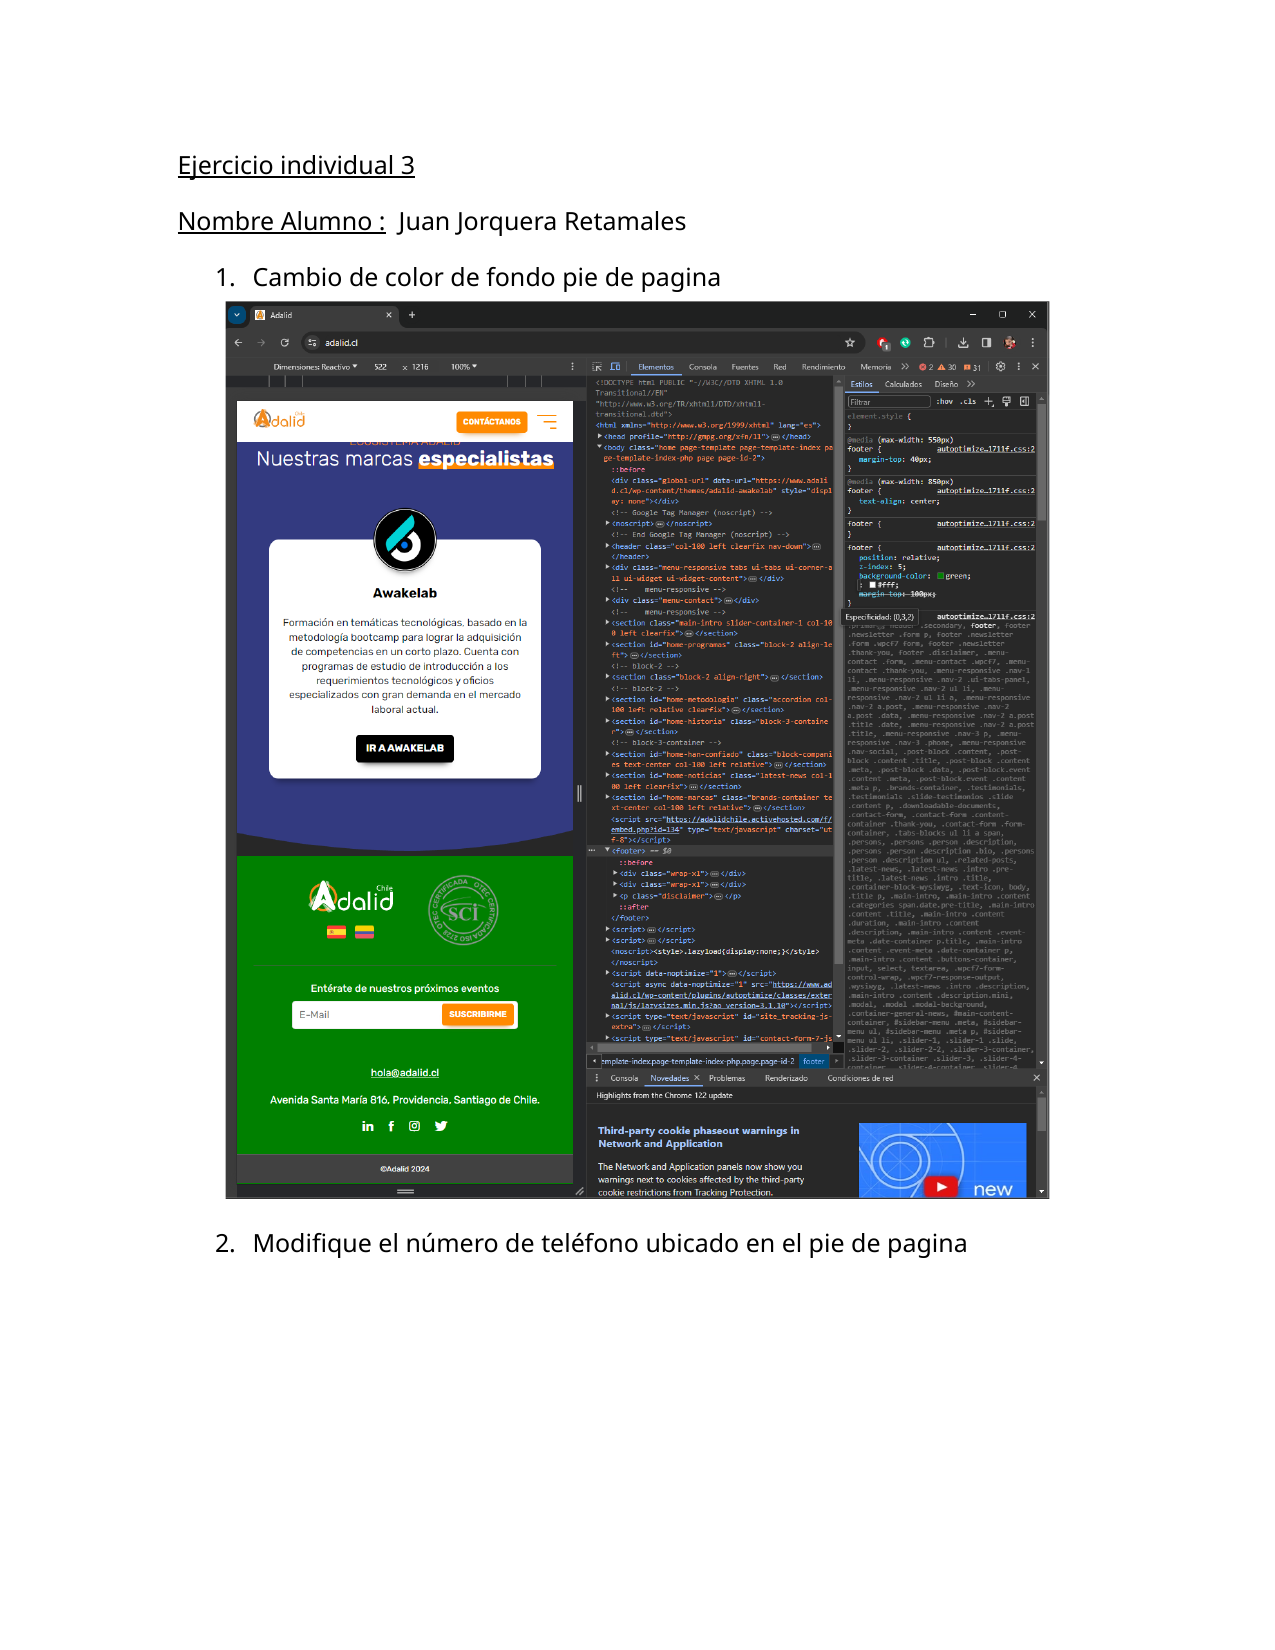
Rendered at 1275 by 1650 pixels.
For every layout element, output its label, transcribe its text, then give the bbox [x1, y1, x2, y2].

list Modifique el número de teléfono ubicado en el pie de pagina [215, 706, 1098, 1260]
text Ejercicio individual 3 [177, 148, 1098, 182]
picture [225, 301, 1050, 1199]
text Nombre Alumno : Juan Jorquera Retamales [177, 203, 1098, 237]
list Cambio de color de fondo pie de pagina [215, 259, 1098, 293]
